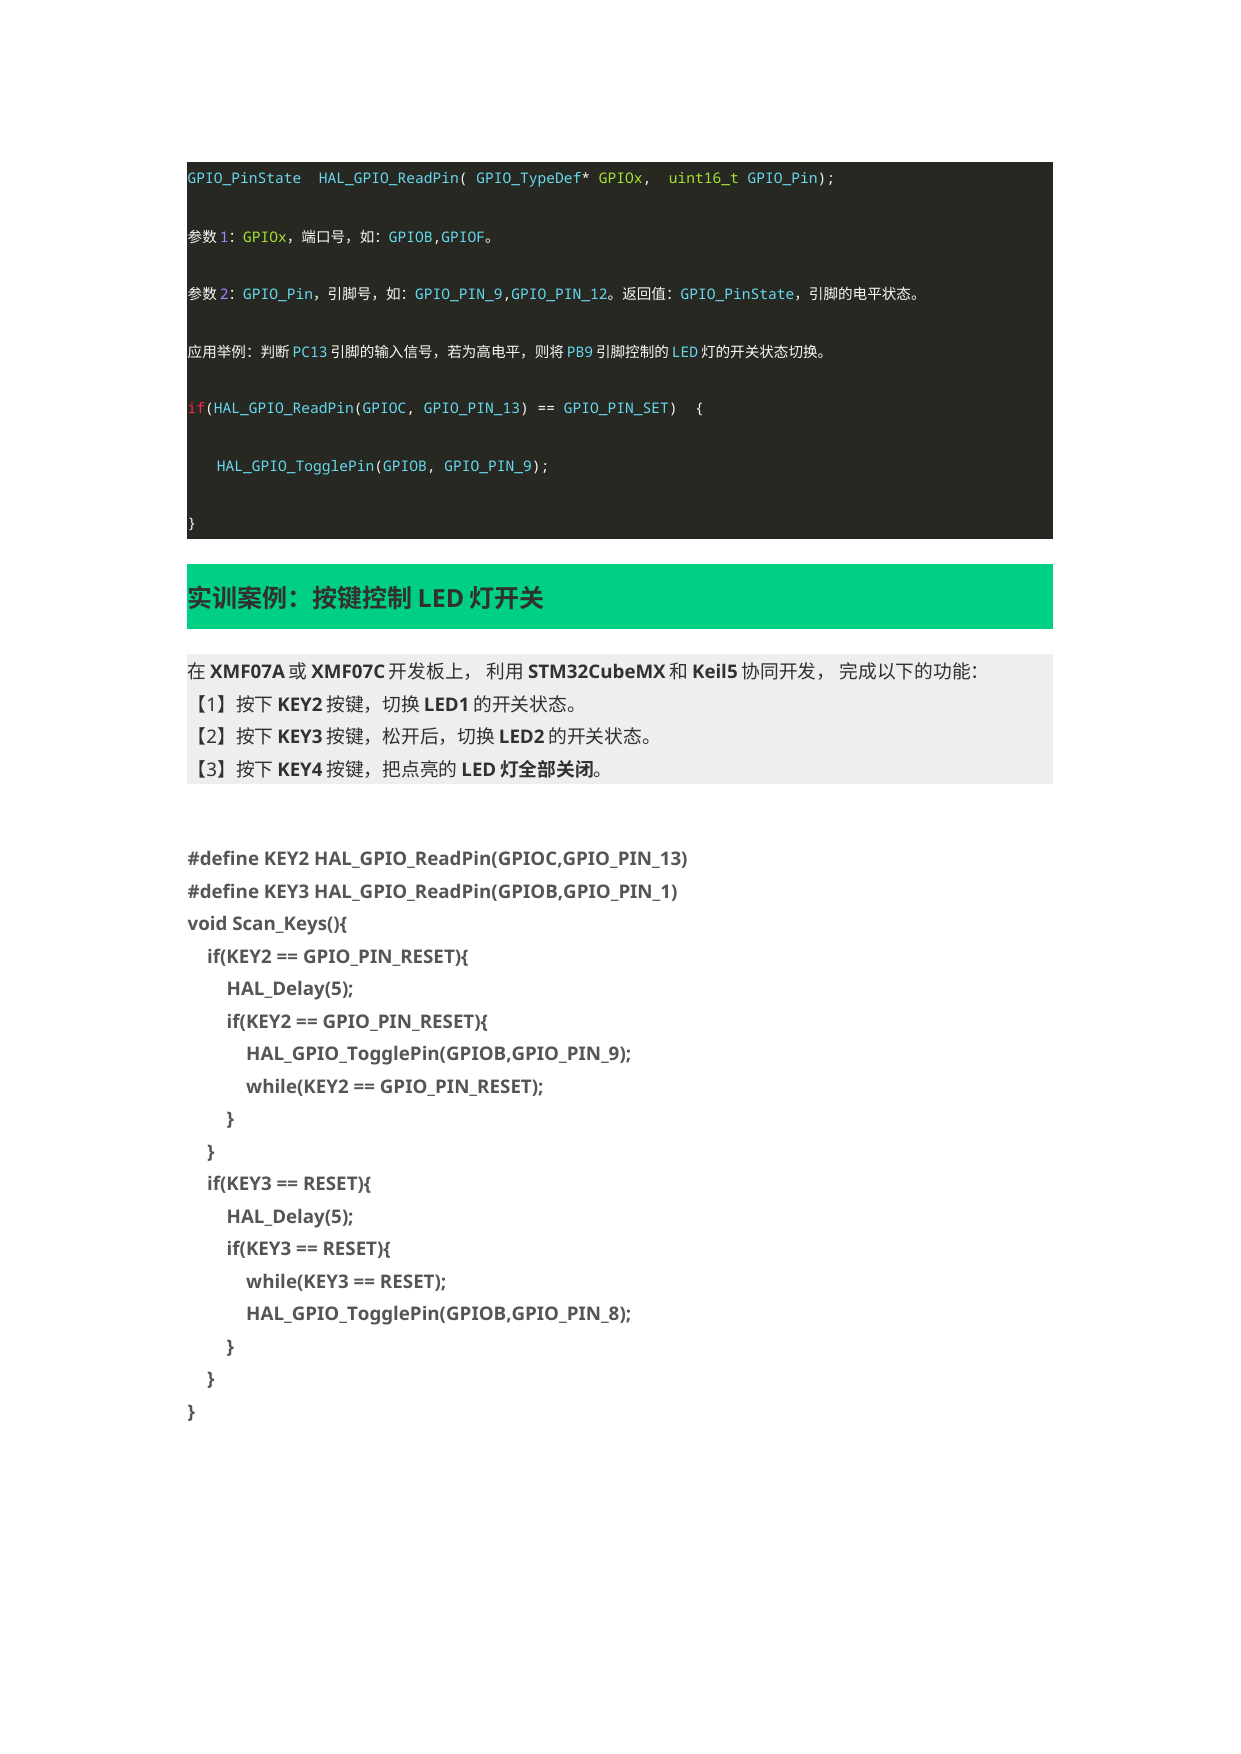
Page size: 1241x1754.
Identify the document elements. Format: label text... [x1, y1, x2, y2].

text 实训案例：按键控制LED灯开关 [187, 564, 1053, 629]
text if(KEY2 == GPIO_PIN_RESET){ [187, 1004, 1053, 1037]
text while(KEY3 == RESET); [187, 1264, 1053, 1297]
text 在XMF07A或XMF07C开发板上， 利用STM32CubeMX和Keil5协同开发， 完成以下的功能： 【1】按下KEY2按键，切换LED1的开关状态。 【2】按下KEY3按键，松开后，切换LED2的开关状态。 【3】按下KEY4按键，把点亮的LED灯全部关闭。 [187, 654, 1053, 784]
text } [187, 1362, 1053, 1394]
text HAL_Delay(5); [187, 1199, 1053, 1232]
text if(KEY3 == RESET){ [187, 1232, 1053, 1264]
text if(KEY3 == RESET){ [187, 1167, 1053, 1199]
text GPIO_PinState HAL_GPIO_ReadPin( GPIO_TypeDef* GPIOx, uint16_t GPIO_Pin); [187, 162, 1053, 194]
text HAL_GPIO_TogglePin(GPIOB,GPIO_PIN_8); [187, 1297, 1053, 1329]
text while(KEY2 == GPIO_PIN_RESET); [187, 1069, 1053, 1102]
text 参数1：GPIOx，端口号，如：GPIOB,GPIOF。 [187, 219, 1053, 252]
text } [187, 507, 1053, 539]
text } [187, 1134, 1053, 1167]
text HAL_GPIO_TogglePin(GPIOB, GPIO_PIN_9); [187, 449, 1053, 482]
text if(HAL_GPIO_ReadPin(GPIOC, GPIO_PIN_13) == GPIO_PIN_SET) { [187, 392, 1053, 424]
text #define KEY3 HAL_GPIO_ReadPin(GPIOB,GPIO_PIN_1) [187, 874, 1053, 907]
text } [187, 1329, 1053, 1362]
text if(KEY2 == GPIO_PIN_RESET){ [187, 939, 1053, 972]
text 应用举例：判断PC13引脚的输入信号，若为高电平，则将PB9引脚控制的LED灯的开关状态切换。 [187, 334, 1053, 367]
text #define KEY2 HAL_GPIO_ReadPin(GPIOC,GPIO_PIN_13) [187, 842, 1053, 874]
text HAL_Delay(5); [187, 972, 1053, 1004]
text } [187, 1102, 1053, 1134]
text 参数2：GPIO_Pin，引脚号，如：GPIO_PIN_9,GPIO_PIN_12。返回值：GPIO_PinState，引脚的电平状态。 [187, 277, 1053, 309]
text void Scan_Keys(){ [187, 907, 1053, 939]
text HAL_GPIO_TogglePin(GPIOB,GPIO_PIN_9); [187, 1037, 1053, 1069]
text } [187, 1394, 1053, 1427]
